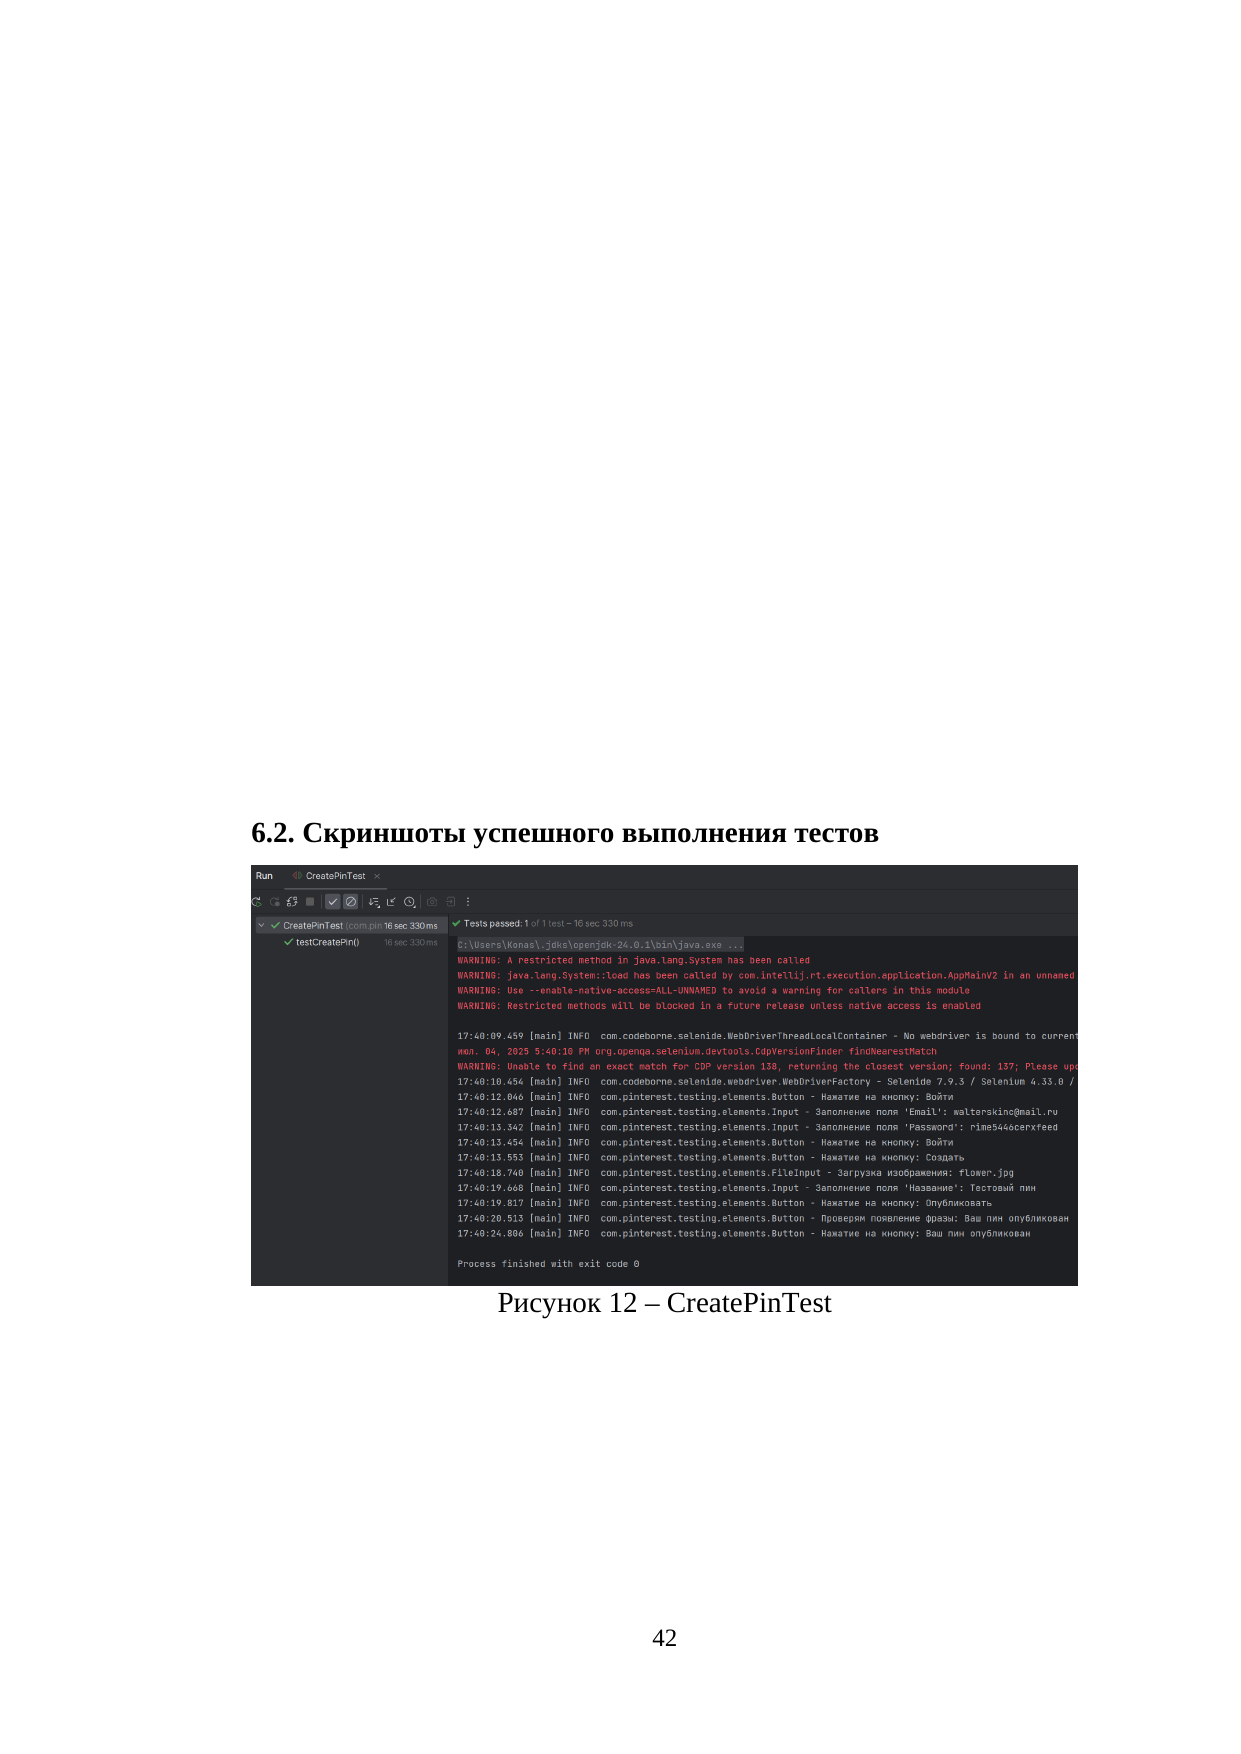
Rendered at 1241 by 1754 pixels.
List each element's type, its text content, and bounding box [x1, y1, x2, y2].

text 6.2. Скриншоты успешного выполнения тестов [177, 815, 1152, 848]
picture [251, 865, 1078, 1286]
text Рисунок 12 – CreatePinTest [177, 1285, 1152, 1319]
